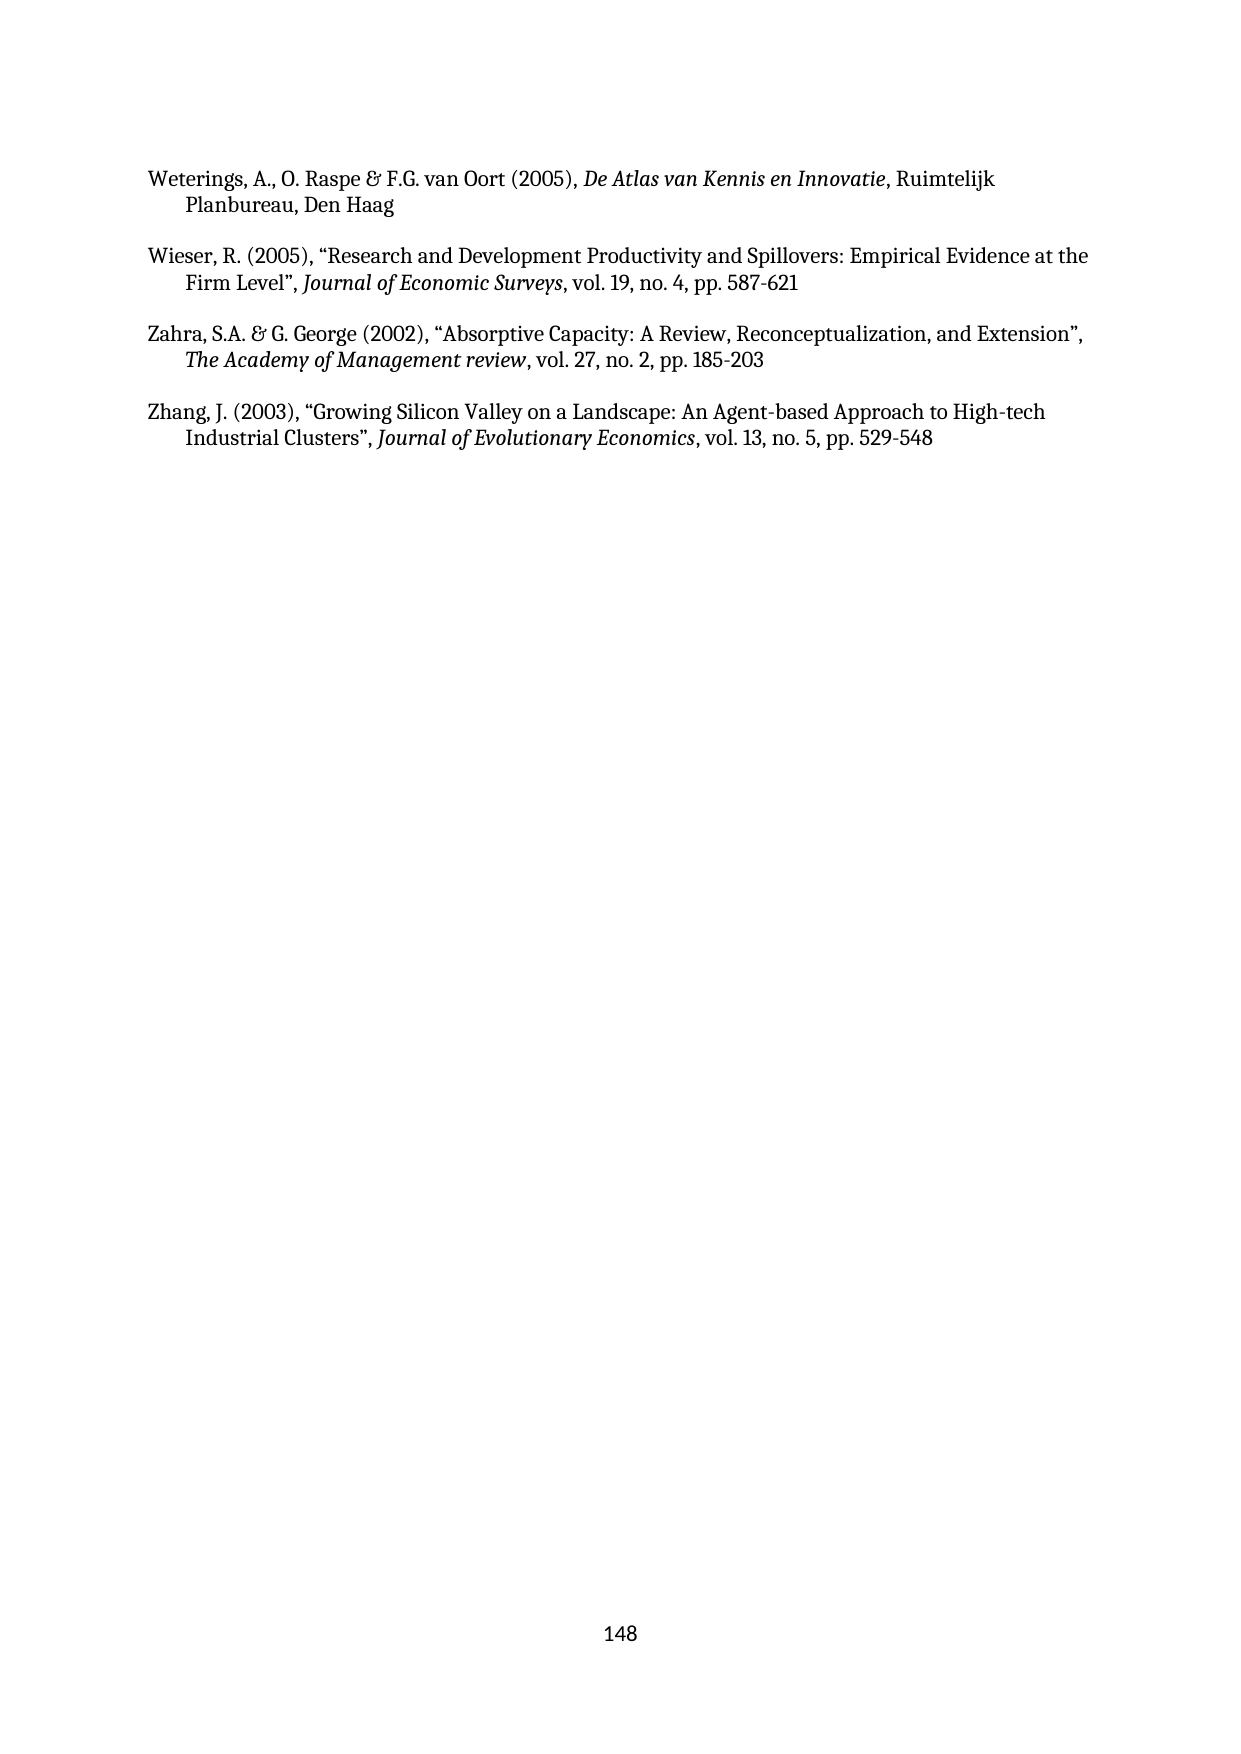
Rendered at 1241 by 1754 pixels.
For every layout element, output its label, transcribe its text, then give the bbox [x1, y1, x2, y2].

text Wieser, R. (2005), “Research and Development Productivity and Spillovers: Empirical Evidence at the Firm Level”, Journal of Economic Surveys, vol. 19, no. 4, pp. 587-621 [148, 243, 1092, 296]
text Zahra, S.A. & G. George (2002), “Absorptive Capacity: A Review, Reconceptualization, and Extension”, The Academy of Management review, vol. 27, no. 2, pp. 185-203 [148, 321, 1092, 373]
text Zhang, J. (2003), “Growing Silicon Valley on a Landscape: An Agent-based Approach to High-tech Industrial Clusters”, Journal of Evolutionary Economics, vol. 13, no. 5, pp. 529-548 [148, 398, 1092, 451]
text Weterings, A., O. Raspe & F.G. van Oort (2005), De Atlas van Kennis en Innovatie, Ruimtelijk Planbureau, Den Haag [148, 165, 1092, 218]
